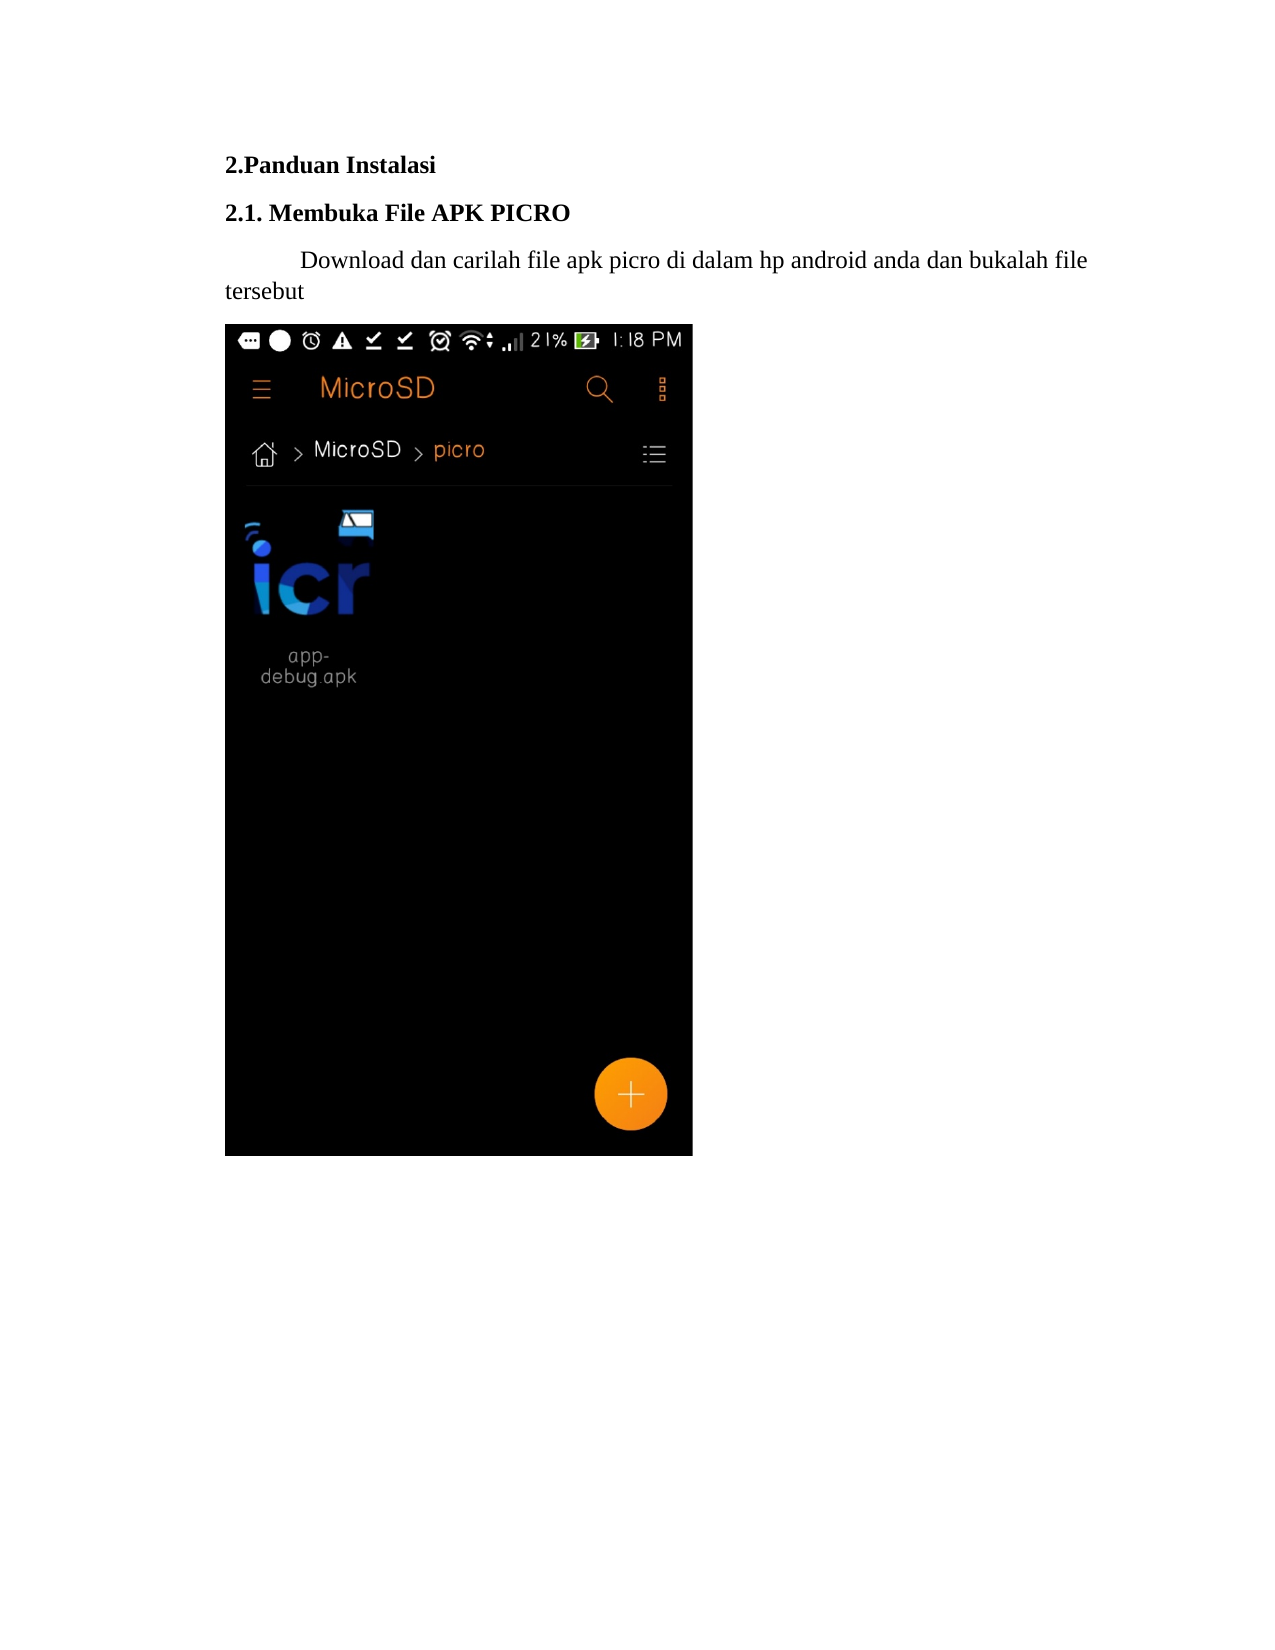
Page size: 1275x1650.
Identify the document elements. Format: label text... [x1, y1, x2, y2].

text Download dan carilah file apk picro di dalam hp android anda dan bukalah file tersebut [225, 245, 1125, 305]
picture [225, 324, 693, 1156]
text 2.Panduan Instalasi [150, 150, 1125, 179]
text 2.1. Membuka File APK PICRO [150, 198, 1125, 226]
